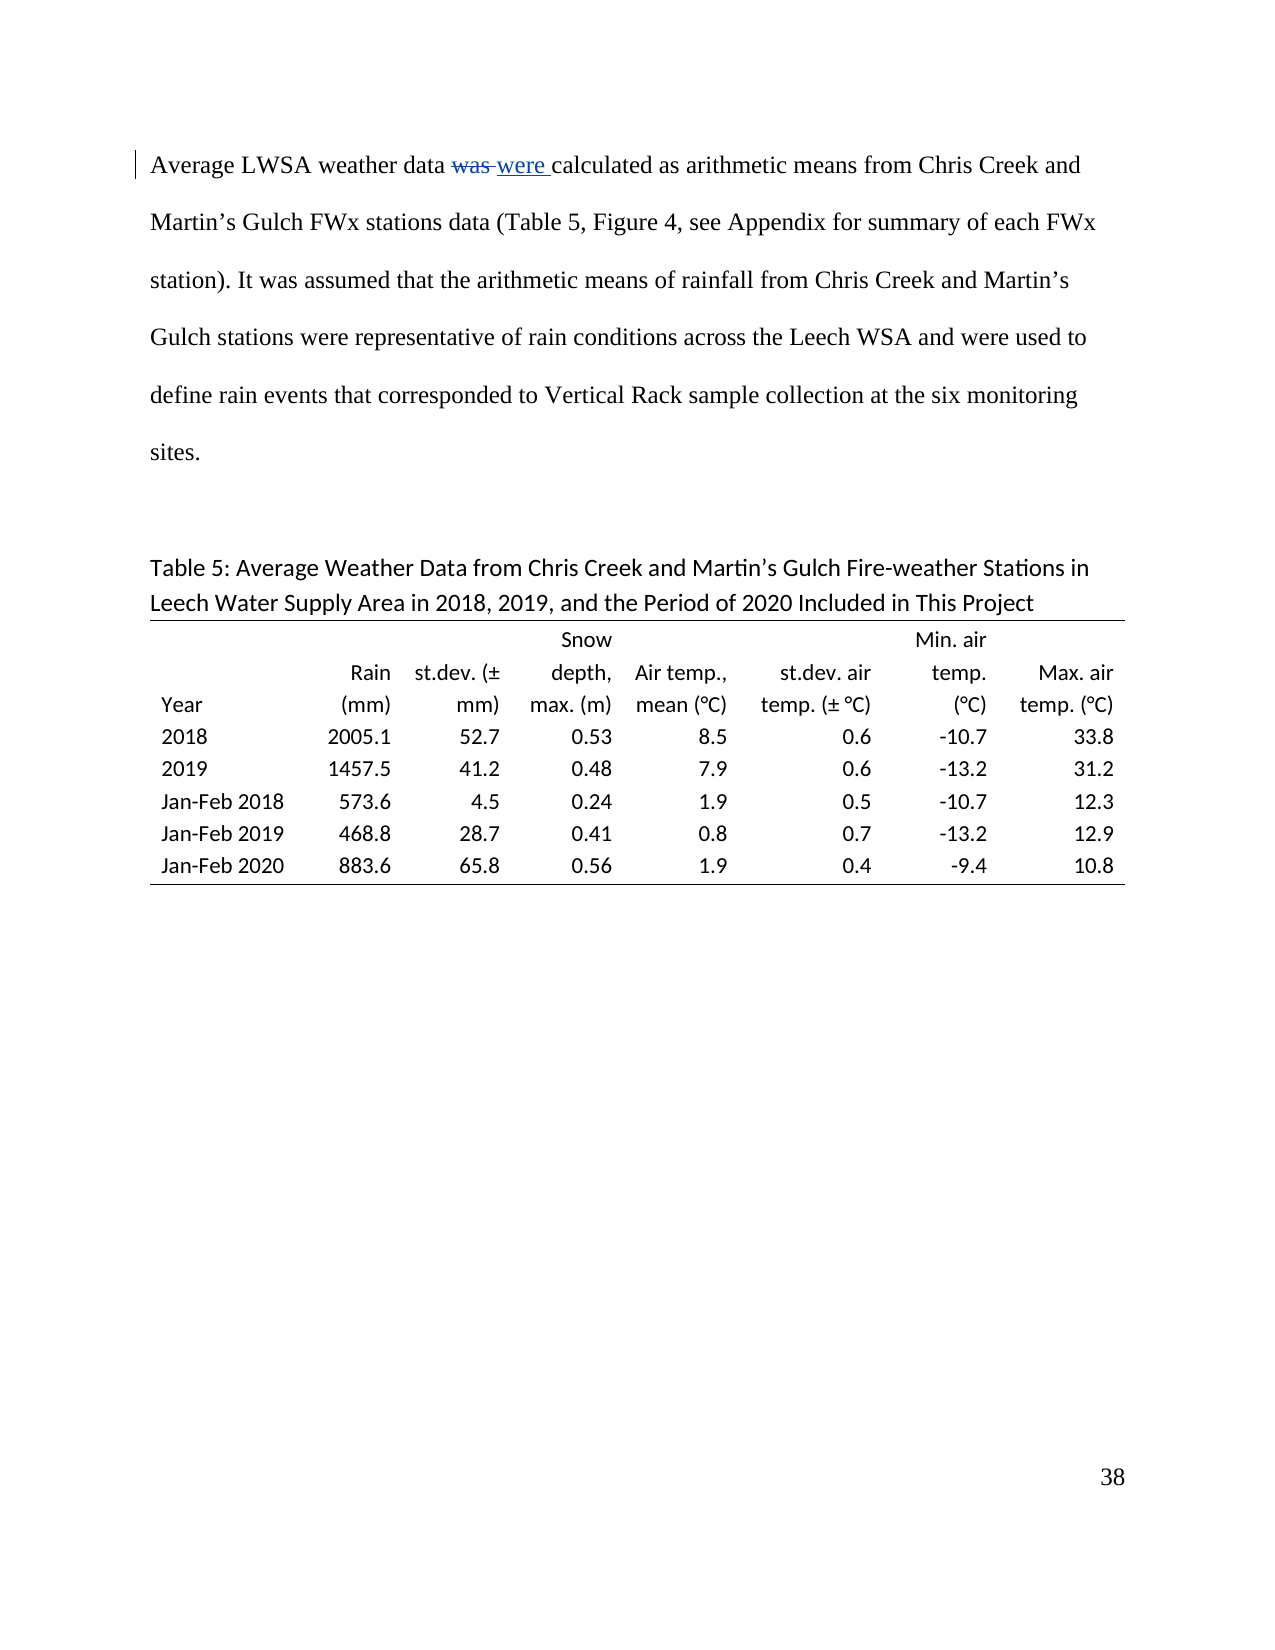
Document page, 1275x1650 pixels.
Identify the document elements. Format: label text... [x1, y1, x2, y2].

table_cell 573.6 [312, 787, 402, 819]
table_cell 8.5 [623, 722, 738, 754]
table_cell 2005.1 [312, 722, 402, 754]
table_cell 7.9 [623, 755, 738, 787]
table_cell Jan-Feb 2020 [150, 851, 312, 884]
table_cell -10.7 [883, 722, 998, 754]
table_cell 12.9 [998, 819, 1125, 851]
table_cell 52.7 [402, 722, 511, 754]
table_cell 0.6 [739, 755, 882, 787]
table_cell 0.4 [739, 851, 882, 884]
table_cell 883.6 [312, 851, 402, 884]
table_cell 0.5 [739, 787, 882, 819]
table_cell Jan-Feb 2018 [150, 787, 312, 819]
table_header Max. air temp. (°C) [998, 626, 1125, 722]
table_cell 41.2 [402, 755, 511, 787]
table_cell 0.24 [511, 787, 623, 819]
table_cell 1.9 [623, 851, 738, 884]
table_cell 468.8 [312, 819, 402, 851]
table_header st.dev. (± mm) [402, 626, 511, 722]
table_cell 31.2 [998, 755, 1125, 787]
table_cell 0.7 [739, 819, 882, 851]
table_cell 12.3 [998, 787, 1125, 819]
table_cell 4.5 [402, 787, 511, 819]
table_cell Jan-Feb 2019 [150, 819, 312, 851]
table_header Snow depth, max. (m) [511, 626, 623, 722]
table_cell 1457.5 [312, 755, 402, 787]
table_cell -10.7 [883, 787, 998, 819]
table_cell -9.4 [883, 851, 998, 884]
table_cell 65.8 [402, 851, 511, 884]
text Average LWSA weather data calculated as arithmetic means from Chris Creek and Martin’s Gulch FWx stations data (Table 5, Figure 4, see Appendix for summary of each FWx station). It was assumed that the arithmetic means of rainfall from Chris Creek and Martin’s Gulch stations were representative of rain conditions across the Leech WSA and were used to define rain events that corresponded to Vertical Rack sample collection at the six monitoring sites. [150, 150, 1125, 466]
table_cell 1.9 [623, 787, 738, 819]
table_cell 33.8 [998, 722, 1125, 754]
table_header Rain (mm) [312, 626, 402, 722]
table_cell 0.8 [623, 819, 738, 851]
table_cell 2019 [150, 755, 312, 787]
text Table 5: Average Weather Data from Chris Creek and Martin’s Gulch Fire-weather Stations in Leech Water Supply Area in 2018, 2019, and the Period of 2020 Included in This Project [150, 552, 1125, 620]
table_cell 2018 [150, 722, 312, 754]
table_cell -13.2 [883, 819, 998, 851]
table_header Air temp., mean (°C) [623, 626, 738, 722]
table_cell 10.8 [998, 851, 1125, 884]
table_cell 0.41 [511, 819, 623, 851]
table_header Min. air temp. (°C) [883, 626, 998, 722]
table_header st.dev. air temp. (± °C) [739, 626, 882, 722]
table_cell -13.2 [883, 755, 998, 787]
table_cell 0.6 [739, 722, 882, 754]
table_cell 0.48 [511, 755, 623, 787]
table_header Year [150, 626, 312, 722]
table_cell 0.53 [511, 722, 623, 754]
table_cell 0.56 [511, 851, 623, 884]
table_cell 28.7 [402, 819, 511, 851]
